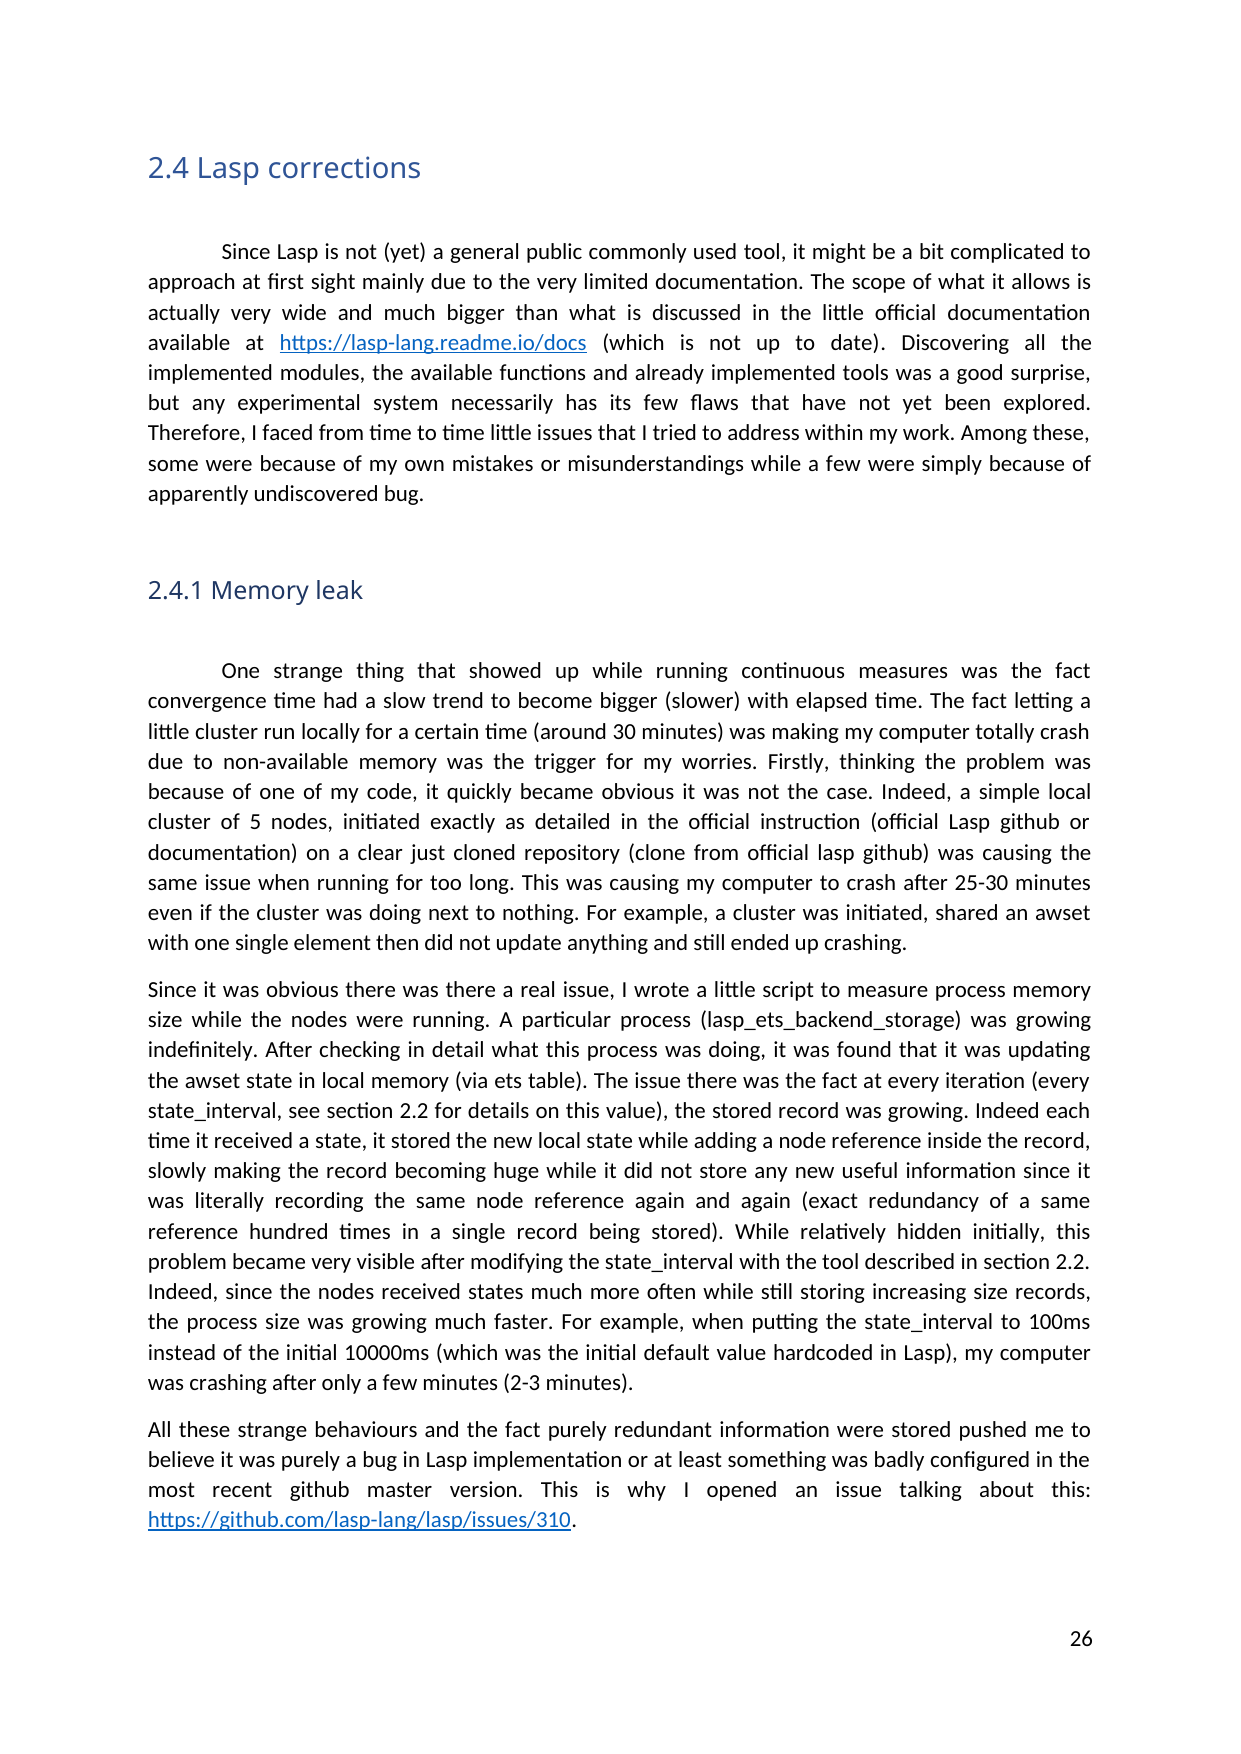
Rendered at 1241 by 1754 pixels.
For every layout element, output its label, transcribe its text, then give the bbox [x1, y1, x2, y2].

text Since it was obvious there was there a real issue, I wrote a little script to measure process memory size while the nodes were running. A particular process (lasp_ets_backend_storage) was growing indefinitely. After checking in detail what this process was doing, it was found that it was updating the awset state in local memory (via ets table). The issue there was the fact at every iteration (every state_interval, see section 2.2 for details on this value), the stored record was growing. Indeed each time it received a state, it stored the new local state while adding a node reference inside the record, slowly making the record becoming huge while it did not store any new useful information since it was literally recording the same node reference again and again (exact redundancy of a same reference hundred times in a single record being stored). While relatively hidden initially, this problem became very visible after modifying the state_interval with the tool described in section 2.2. Indeed, since the nodes received states much more often while still storing increasing size records, the process size was growing much faster. For example, when putting the state_interval to 100ms instead of the initial 10000ms (which was the initial default value hardcoded in Lasp), my computer was crashing after only a few minutes (2-3 minutes). [148, 975, 1093, 1396]
subtitle 2.4.1 Memory leak [148, 573, 1093, 607]
subtitle 2.4 Lasp corrections [148, 148, 1093, 187]
text One strange thing that showed up while running continuous measures was the fact convergence time had a slow trend to become bigger (slower) with elapsed time. The fact letting a little cluster run locally for a certain time (around 30 minutes) was making my computer totally crash due to non-available memory was the trigger for my worries. Firstly, thinking the problem was because of one of my code, it quickly became obvious it was not the case. Indeed, a simple local cluster of 5 nodes, initiated exactly as detailed in the official instruction (official Lasp github or documentation) on a clear just cloned repository (clone from official lasp github) was causing the same issue when running for too long. This was causing my computer to crash after 25-30 minutes even if the cluster was doing next to nothing. For example, a cluster was initiated, shared an awset with one single element then did not update anything and still ended up crashing. [148, 656, 1093, 956]
text All these strange behaviours and the fact purely redundant information were stored pushed me to believe it was purely a bug in Lasp implementation or at least something was badly configured in the most recent github master version. This is why I opened an issue talking about this: https://github.com/lasp-lang/lasp/issues/310. [148, 1415, 1093, 1533]
text Since Lasp is not (yet) a general public commonly used tool, it might be a bit complicated to approach at first sight mainly due to the very limited documentation. The scope of what it allows is actually very wide and much bigger than what is discussed in the little official documentation available at https://lasp-lang.readme.io/docs (which is not up to date). Discovering all the implemented modules, the available functions and already implemented tools was a good surprise, but any experimental system necessarily has its few flaws that have not yet been explored. Therefore, I faced from time to time little issues that I tried to address within my work. Among these, some were because of my own mistakes or misunderstandings while a few were simply because of apparently undiscovered bug. [148, 237, 1093, 507]
